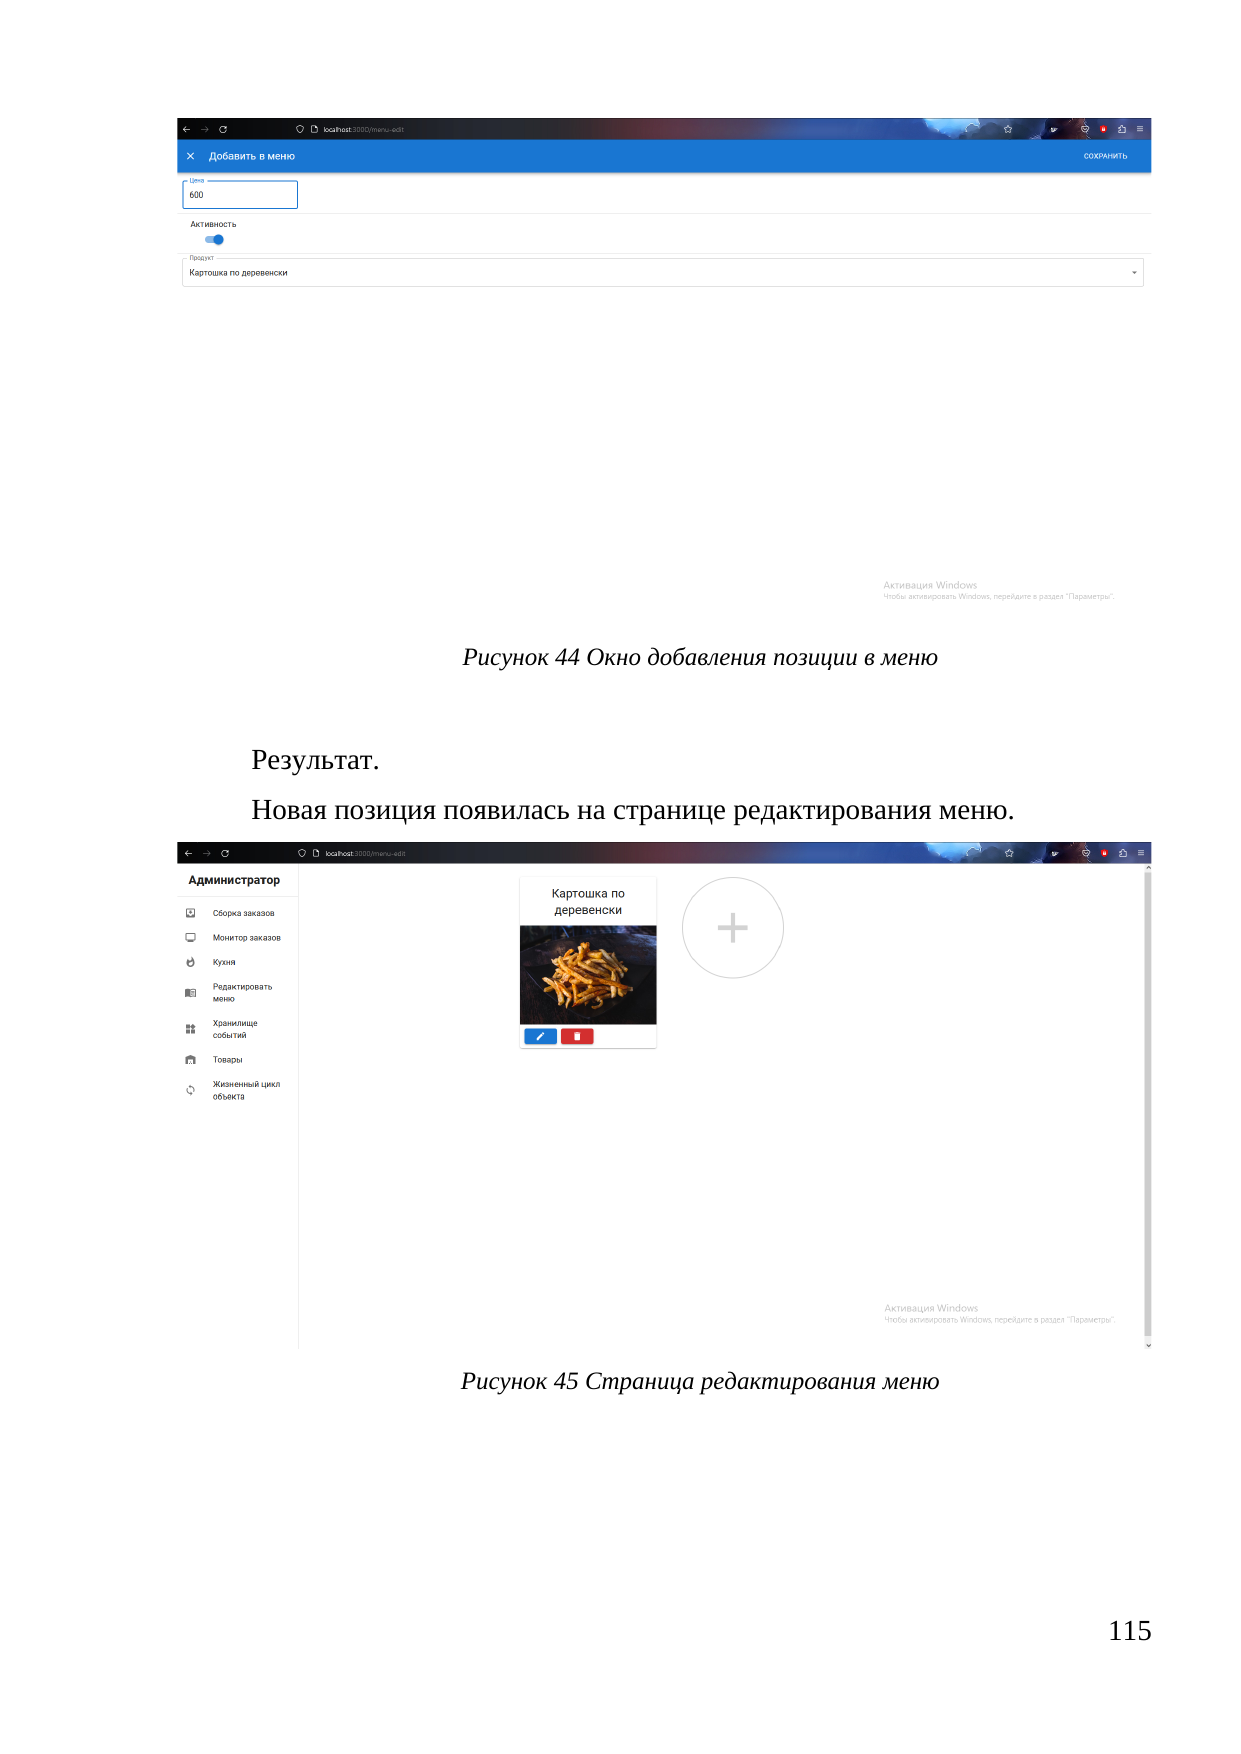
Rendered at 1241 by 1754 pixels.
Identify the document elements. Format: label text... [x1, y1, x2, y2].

text Рисунок 44 Окно добавления позиции в меню [177, 642, 1152, 671]
picture [177, 118, 1152, 626]
text Новая позиция появилась на странице редактирования меню. [177, 792, 1152, 826]
text Результат. [177, 742, 1152, 775]
text Рисунок 45 Страница редактирования меню [177, 1366, 1152, 1394]
picture [177, 842, 1152, 1349]
